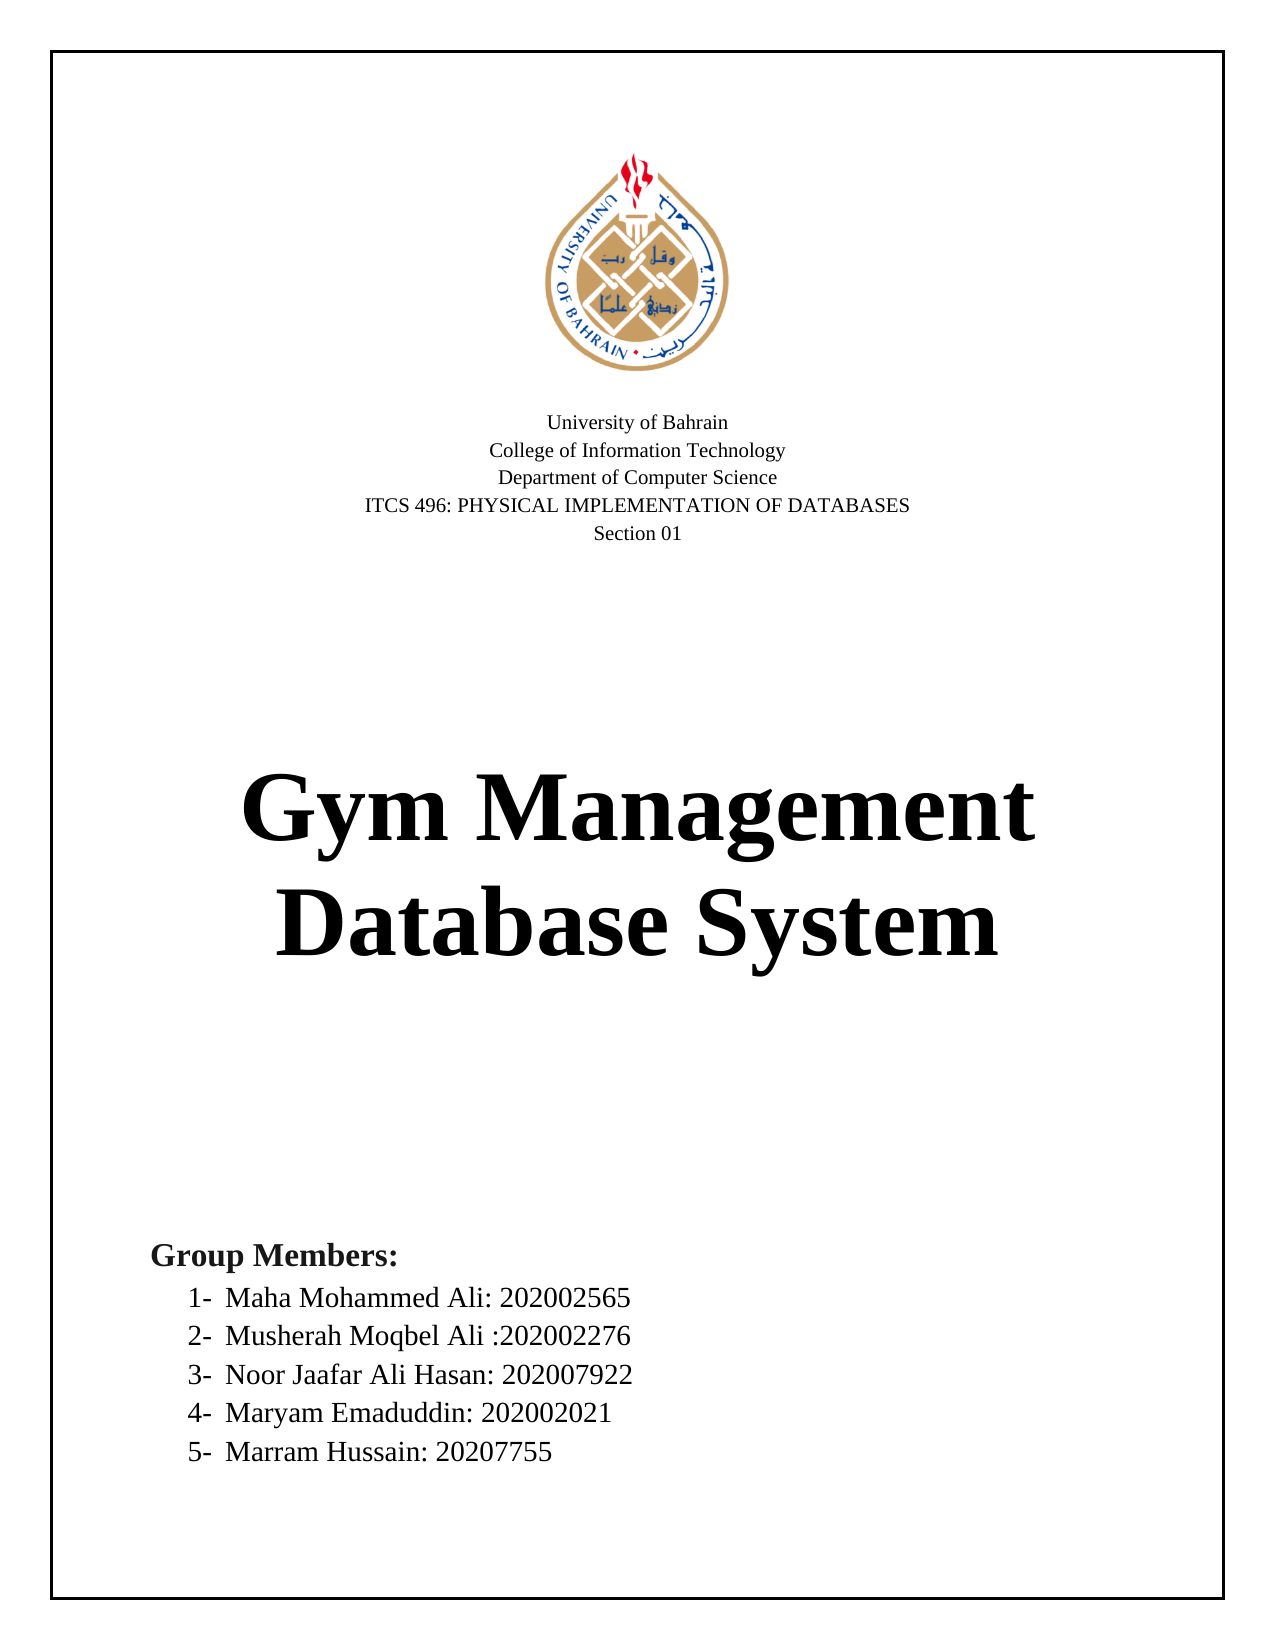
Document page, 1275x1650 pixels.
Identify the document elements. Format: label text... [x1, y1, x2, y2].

text ITCS 496: PHYSICAL IMPLEMENTATION OF DATABASES [150, 493, 1125, 517]
text College of Information Technology [150, 438, 1125, 462]
list Musherah Moqbel Ali :202002276 [187, 1318, 1125, 1352]
text Section 01 [150, 520, 1125, 584]
picture [543, 151, 732, 373]
text Group Members: [150, 1236, 1125, 1274]
text Gym Management Database System [150, 747, 1125, 977]
list Maha Mohammed Ali: 202002565 [187, 1280, 1125, 1313]
list Noor Jaafar Ali Hasan: 202007922 [187, 1357, 1125, 1390]
text Department of Computer Science [150, 465, 1125, 489]
list Maryam Emaduddin: 202002021 [187, 1395, 1125, 1429]
text University of Bahrain [150, 410, 1125, 434]
list Marram Hussain: 20207755 [187, 1434, 1125, 1467]
